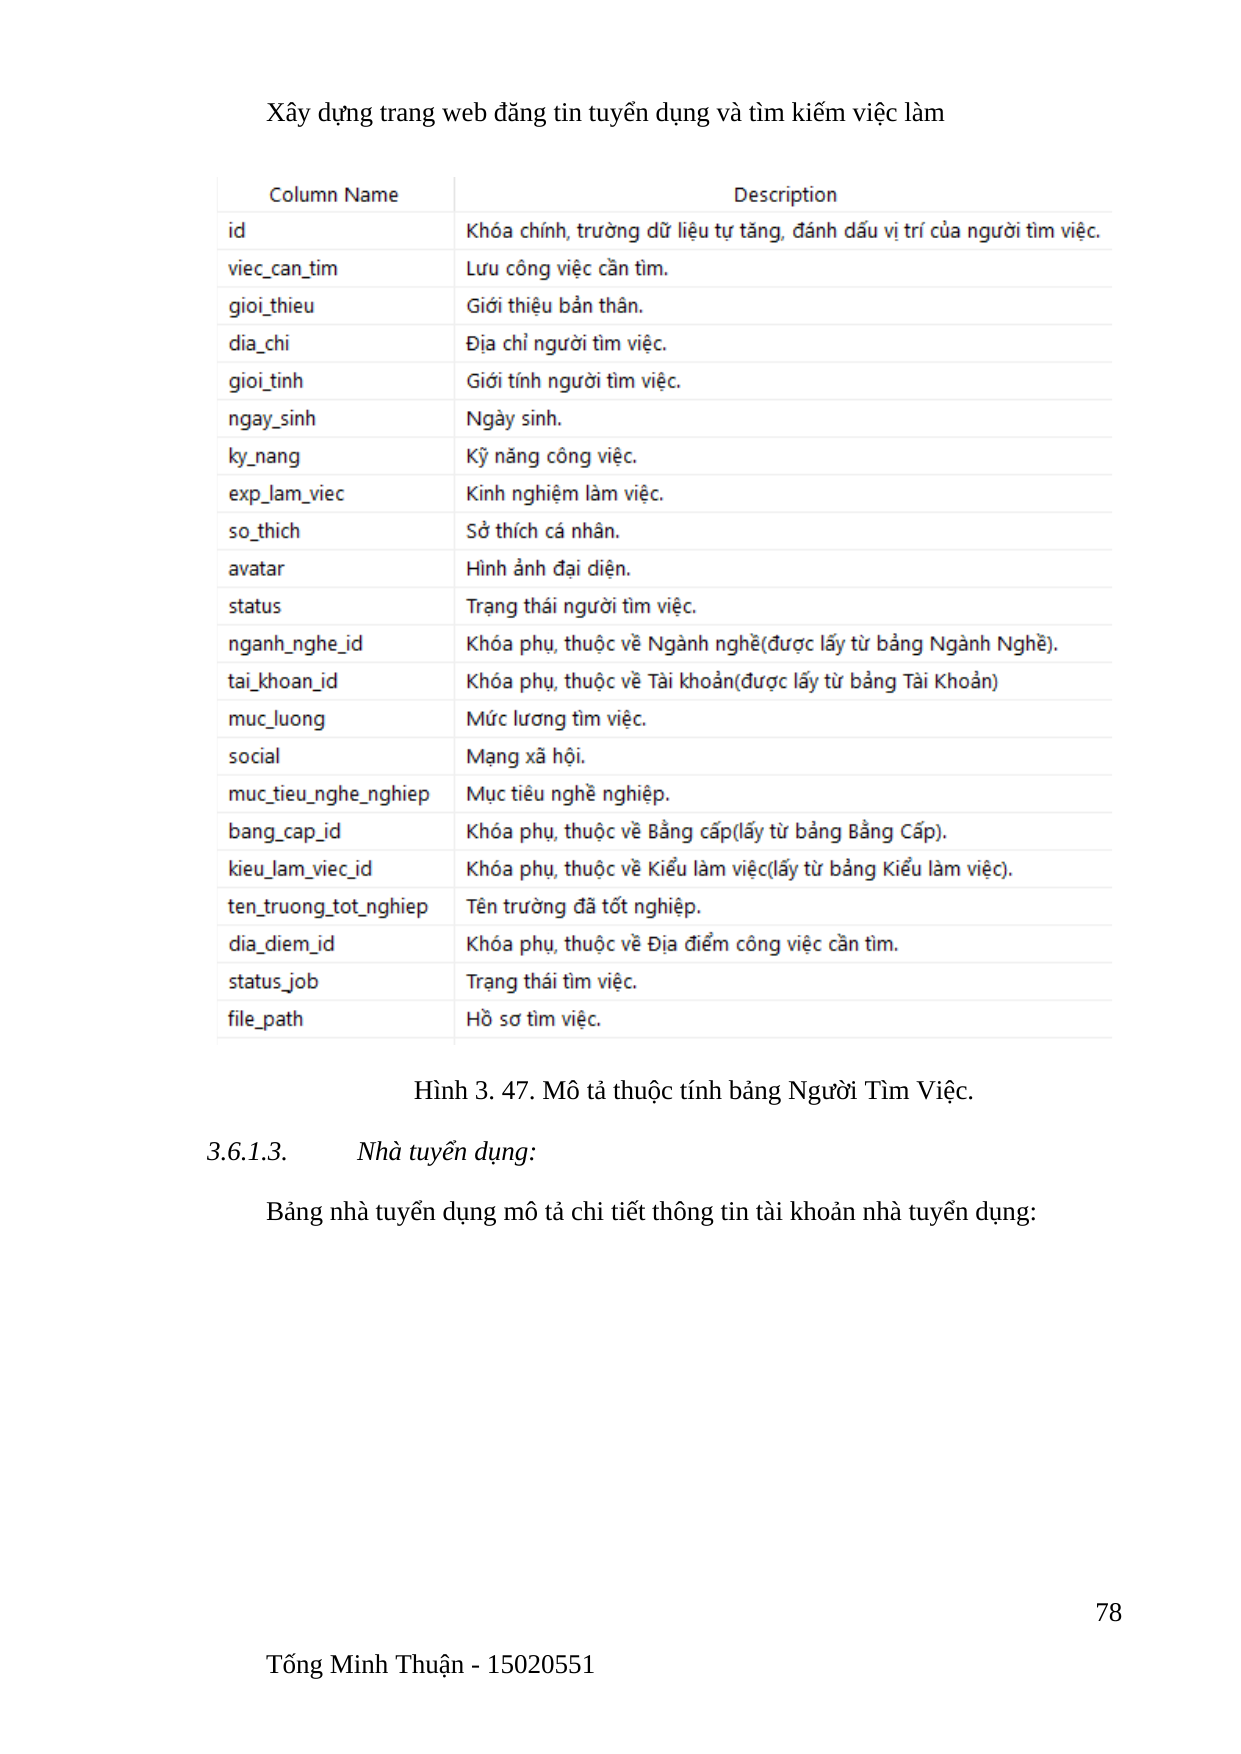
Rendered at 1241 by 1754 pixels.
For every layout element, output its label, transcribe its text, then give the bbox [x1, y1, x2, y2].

text Hình 3. 47. Mô tả thuộc tính bảng Người Tìm Việc. [207, 1074, 1122, 1105]
picture [216, 177, 1113, 1045]
text Bảng nhà tuyển dụng mô tả chi tiết thông tin tài khoản nhà tuyển dụng: [207, 1195, 1122, 1226]
text Nhà tuyển dụng: [207, 1134, 1122, 1166]
